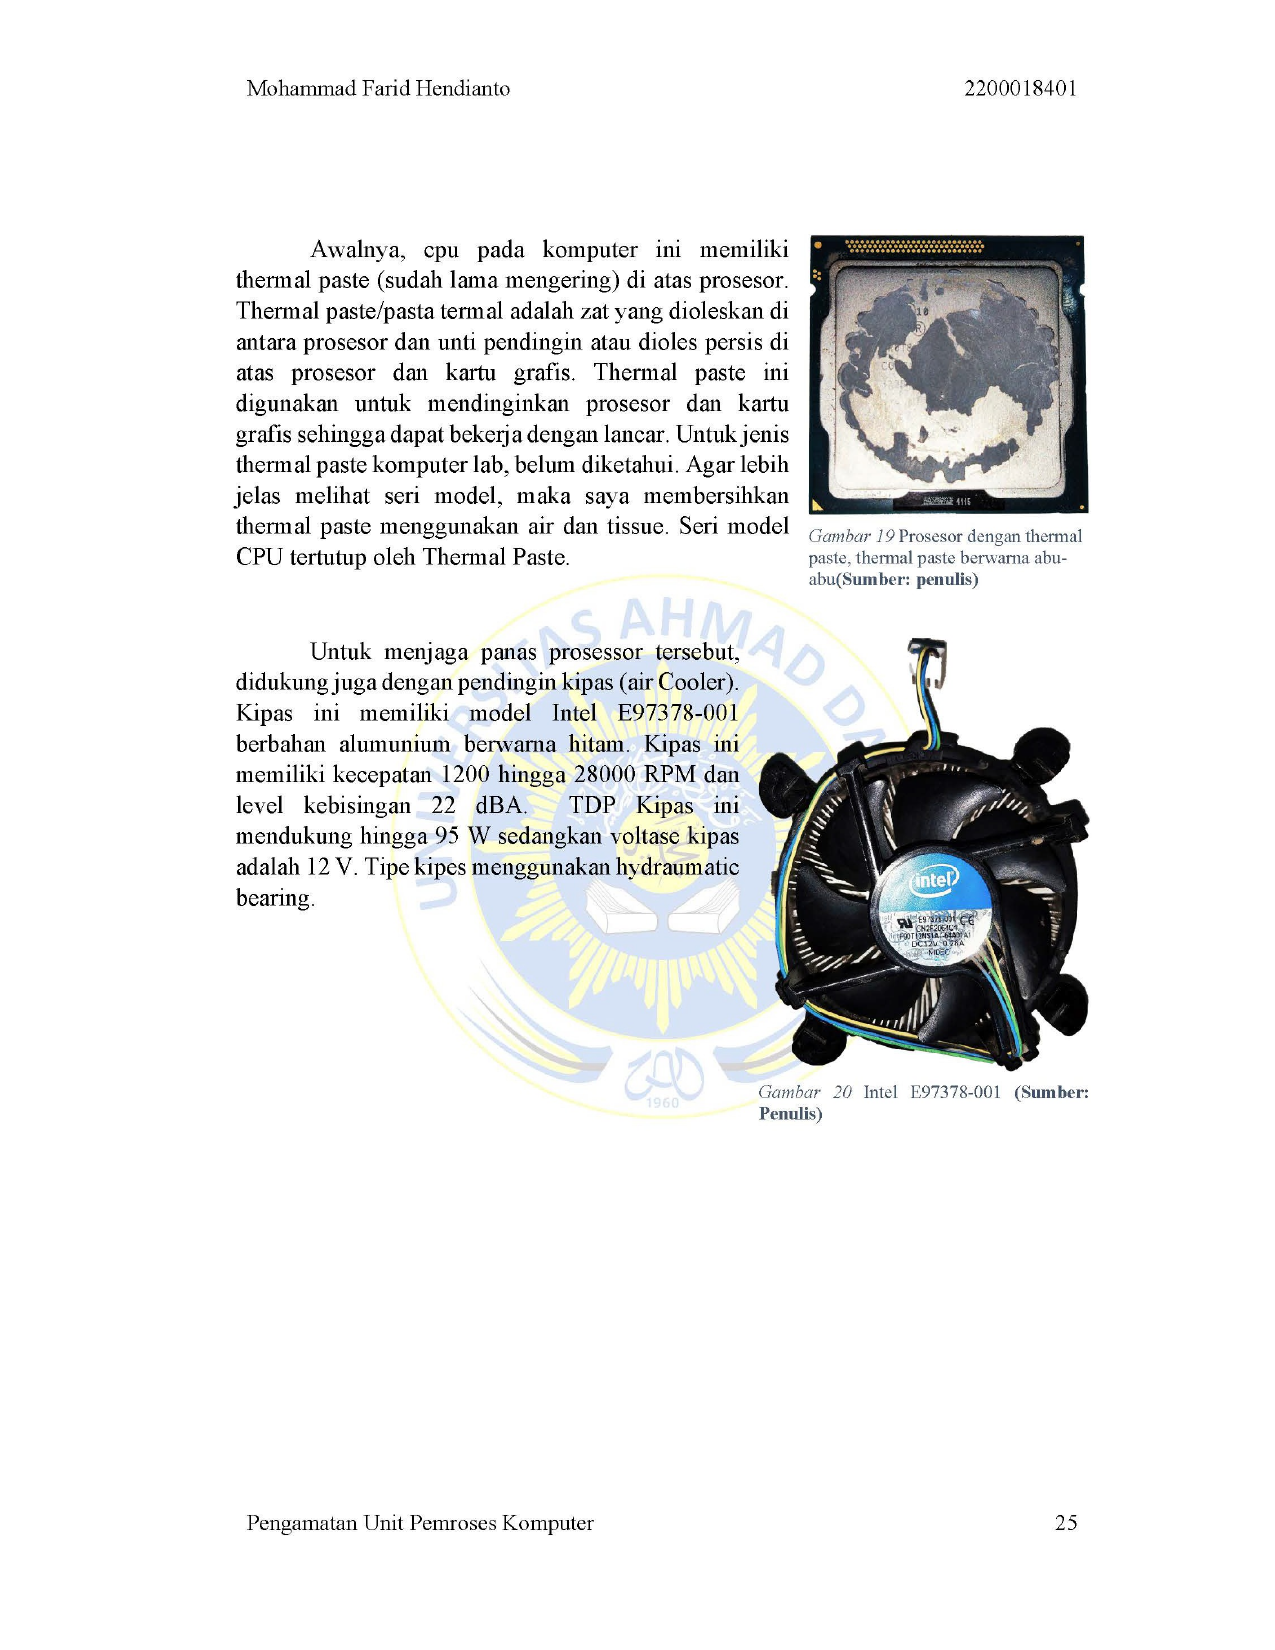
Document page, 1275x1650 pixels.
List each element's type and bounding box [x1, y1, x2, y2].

picture [231, 77, 1092, 1536]
